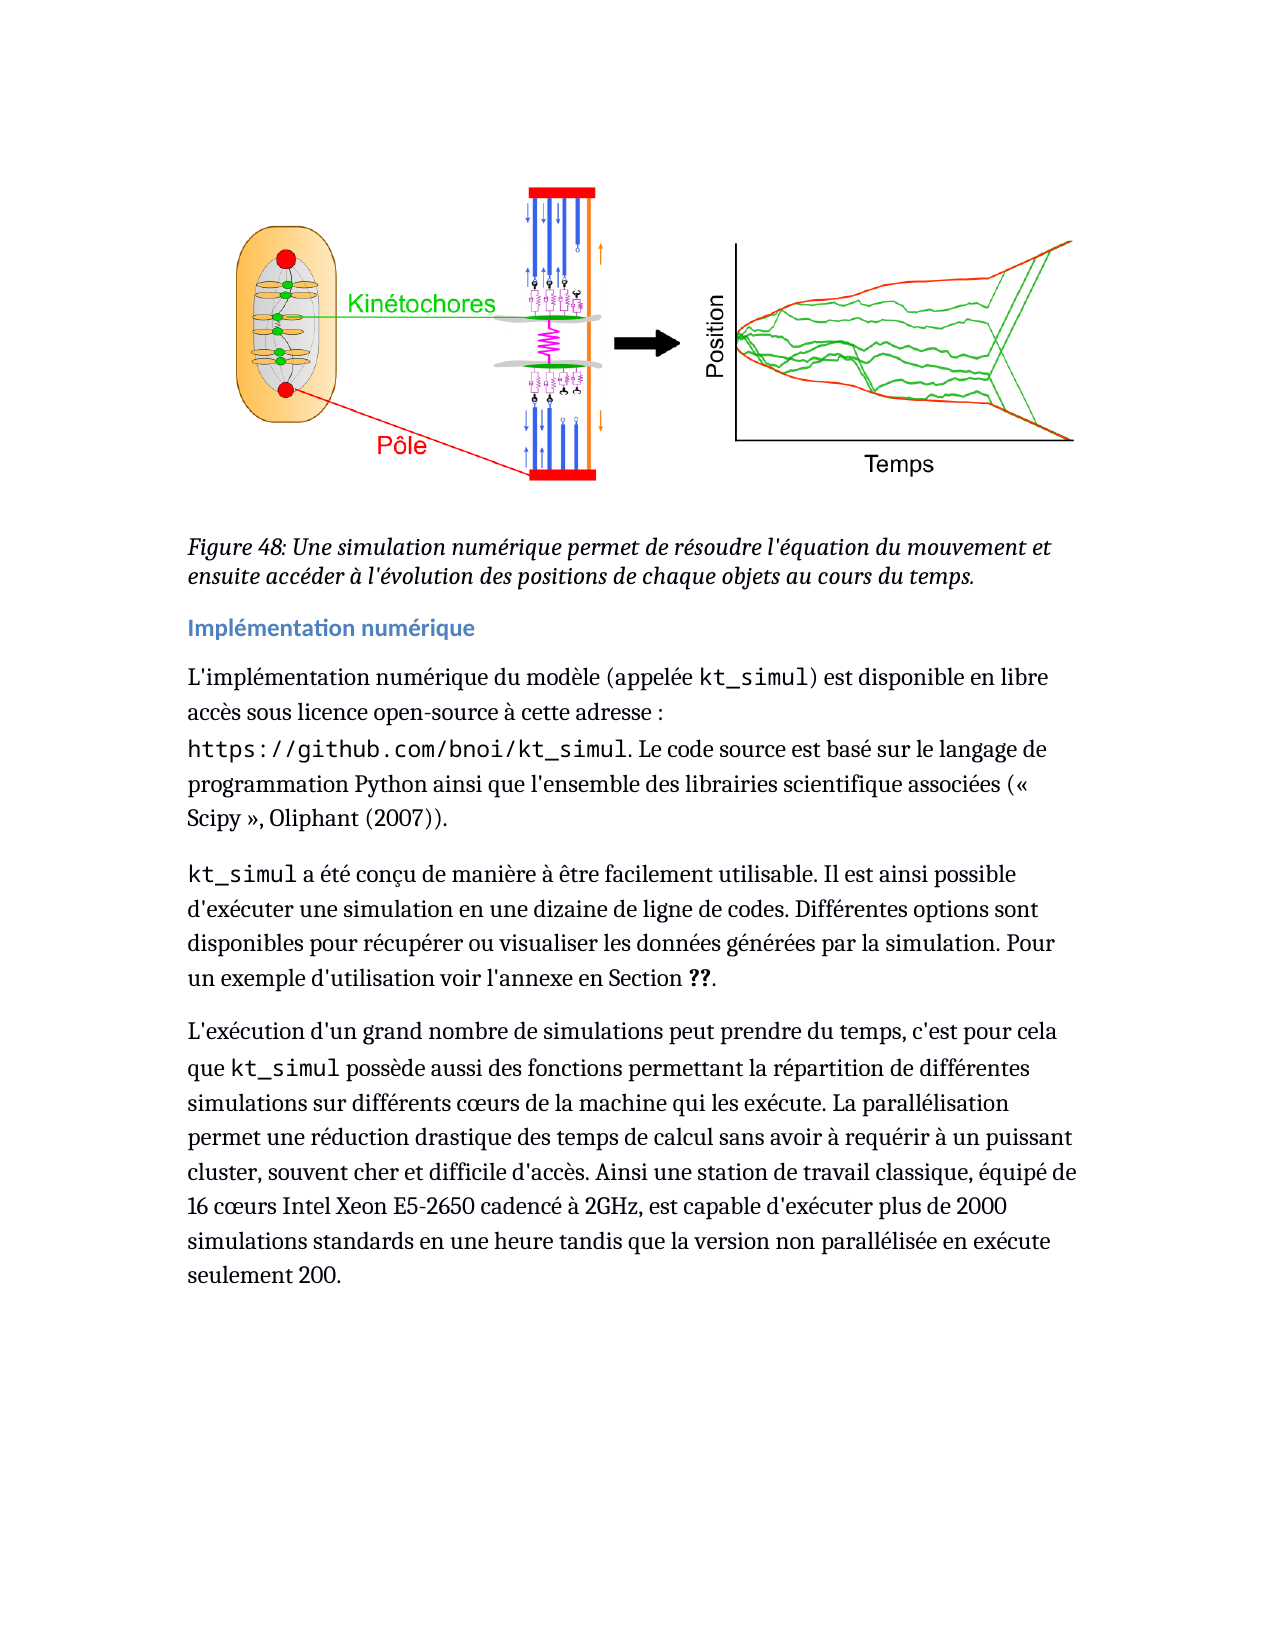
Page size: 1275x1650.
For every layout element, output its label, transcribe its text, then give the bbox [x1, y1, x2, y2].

text kt_simul a été conçu de manière à être facilement utilisable. Il est ainsi possible d'exécuter une simulation en une dizaine de ligne de codes. Différentes options sont disponibles pour récupérer ou visualiser les données générées par la simulation. Pour un exemple d'utilisation voir l'annexe en Section ??. [187, 858, 1087, 992]
subtitle Implémentation numérique [187, 612, 1087, 642]
text L'implémentation numérique du modèle (appelée kt_simul) est disponible en libre accès sous licence open-source à cette adresse : https://github.com/bnoi/kt_simul. Le code source est basé sur le langage de programmation Python ainsi que l'ensemble des librairies scientifique associées (« Scipy », Oliphant (2007)). [187, 661, 1087, 833]
text L'exécution d'un grand nombre de simulations peut prendre du temps, c'est pour cela que kt_simul possède aussi des fonctions permettant la répartition de différentes simulations sur différents cœurs de la machine qui les exécute. La parallélisation permet une réduction drastique des temps de calcul sans avoir à requérir à un puissant cluster, souvent cher et difficile d'accès. Ainsi une station de travail classique, équipé de 16 cœurs Intel Xeon E5-2650 cadencé à 2GHz, est capable d'exécuter plus de 2000 simulations standards en une heure tandis que la version non parallélisée en exécute seulement 200. [187, 1017, 1087, 1290]
text Figure 48: Une simulation numérique permet de résoudre l'équation du mouvement et ensuite accéder à l'évolution des positions de chaque objets au cours du temps. [187, 533, 1087, 591]
picture [206, 150, 1103, 513]
